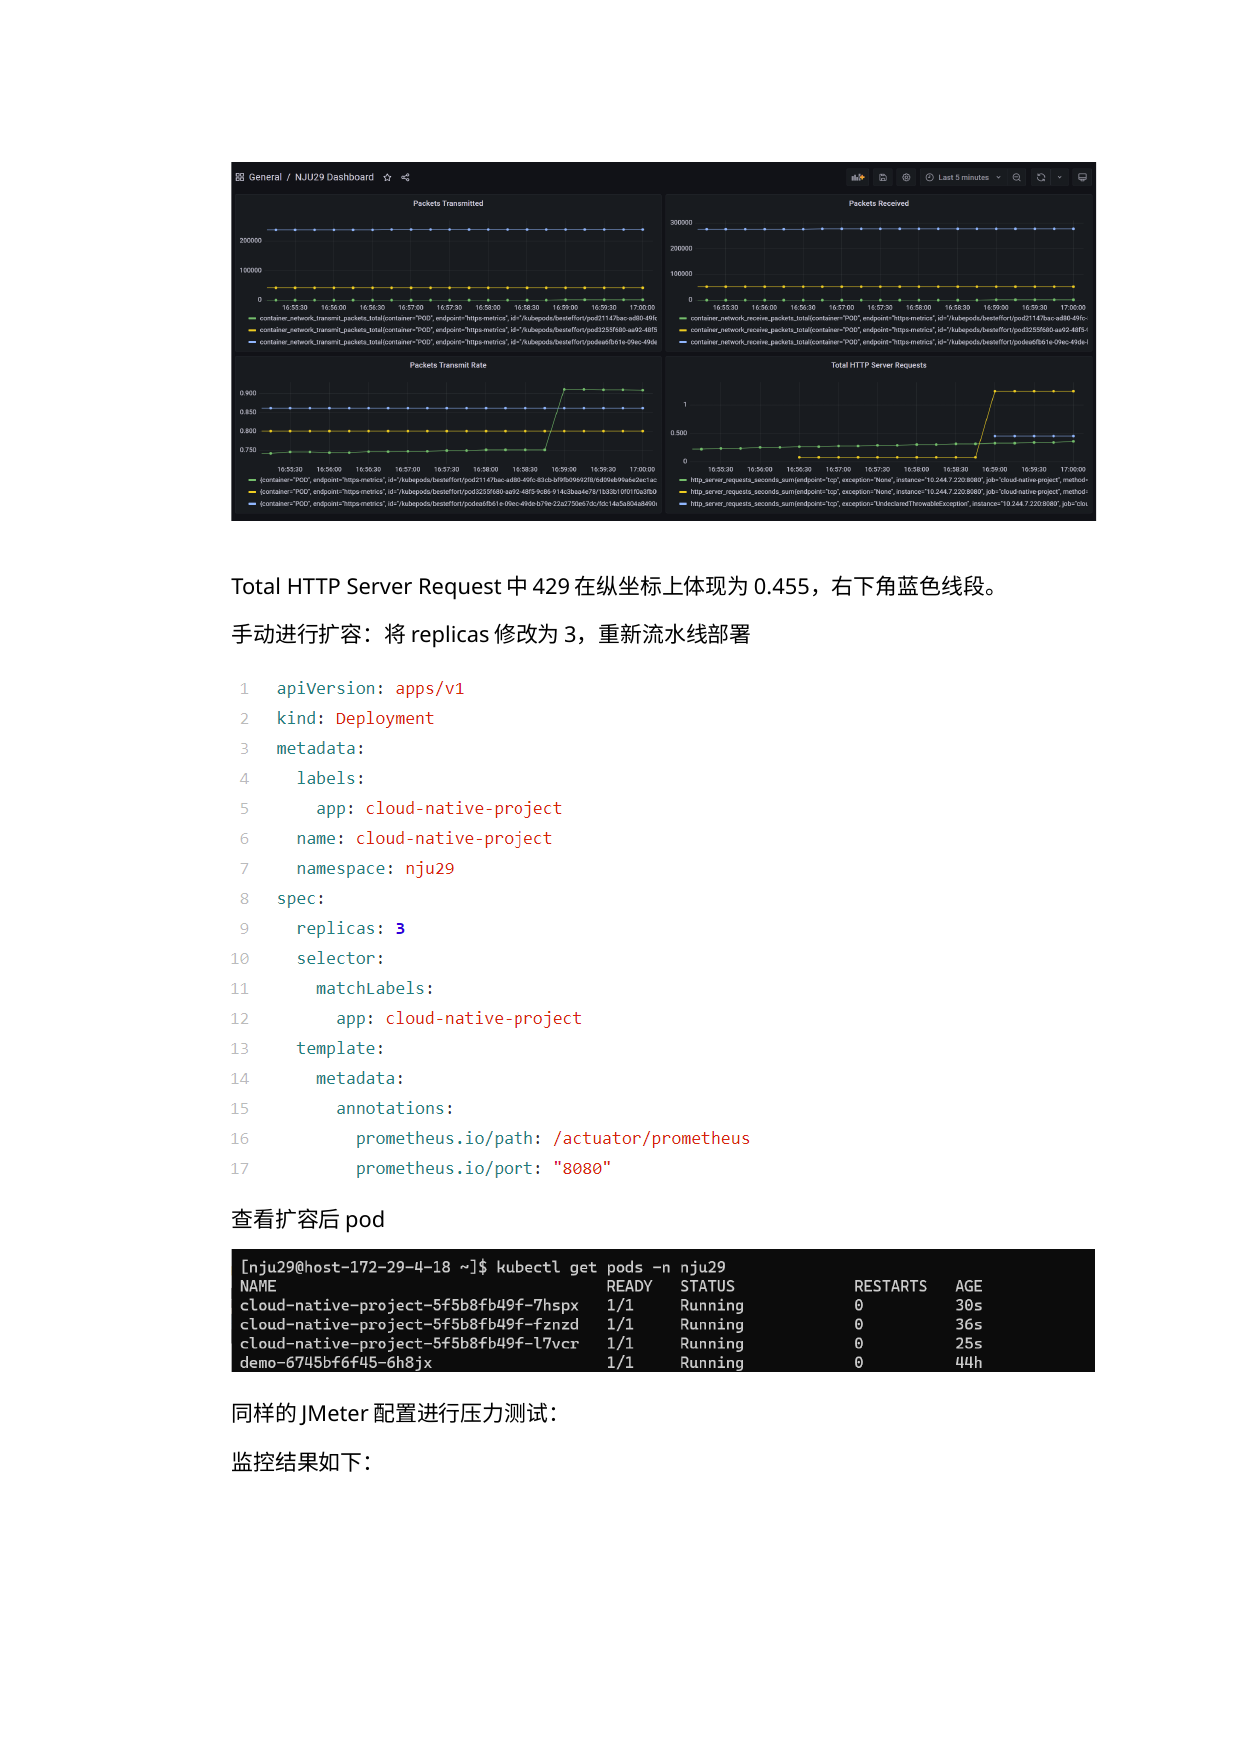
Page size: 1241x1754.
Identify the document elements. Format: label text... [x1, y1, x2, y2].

text 手动进行扩容：将replicas修改为3，重新流水线部署 [187, 617, 1053, 649]
text 监控结果如下： [187, 1444, 1053, 1477]
picture [231, 1249, 1095, 1372]
text 查看扩容后pod [187, 1201, 1053, 1234]
picture [231, 162, 1097, 521]
picture [231, 665, 1096, 1185]
text Total HTTP Server Request中429在纵坐标上体现为0.455，右下角蓝色线段。 [187, 568, 1053, 601]
text 同样的JMeter配置进行压力测试： [187, 1396, 1053, 1428]
